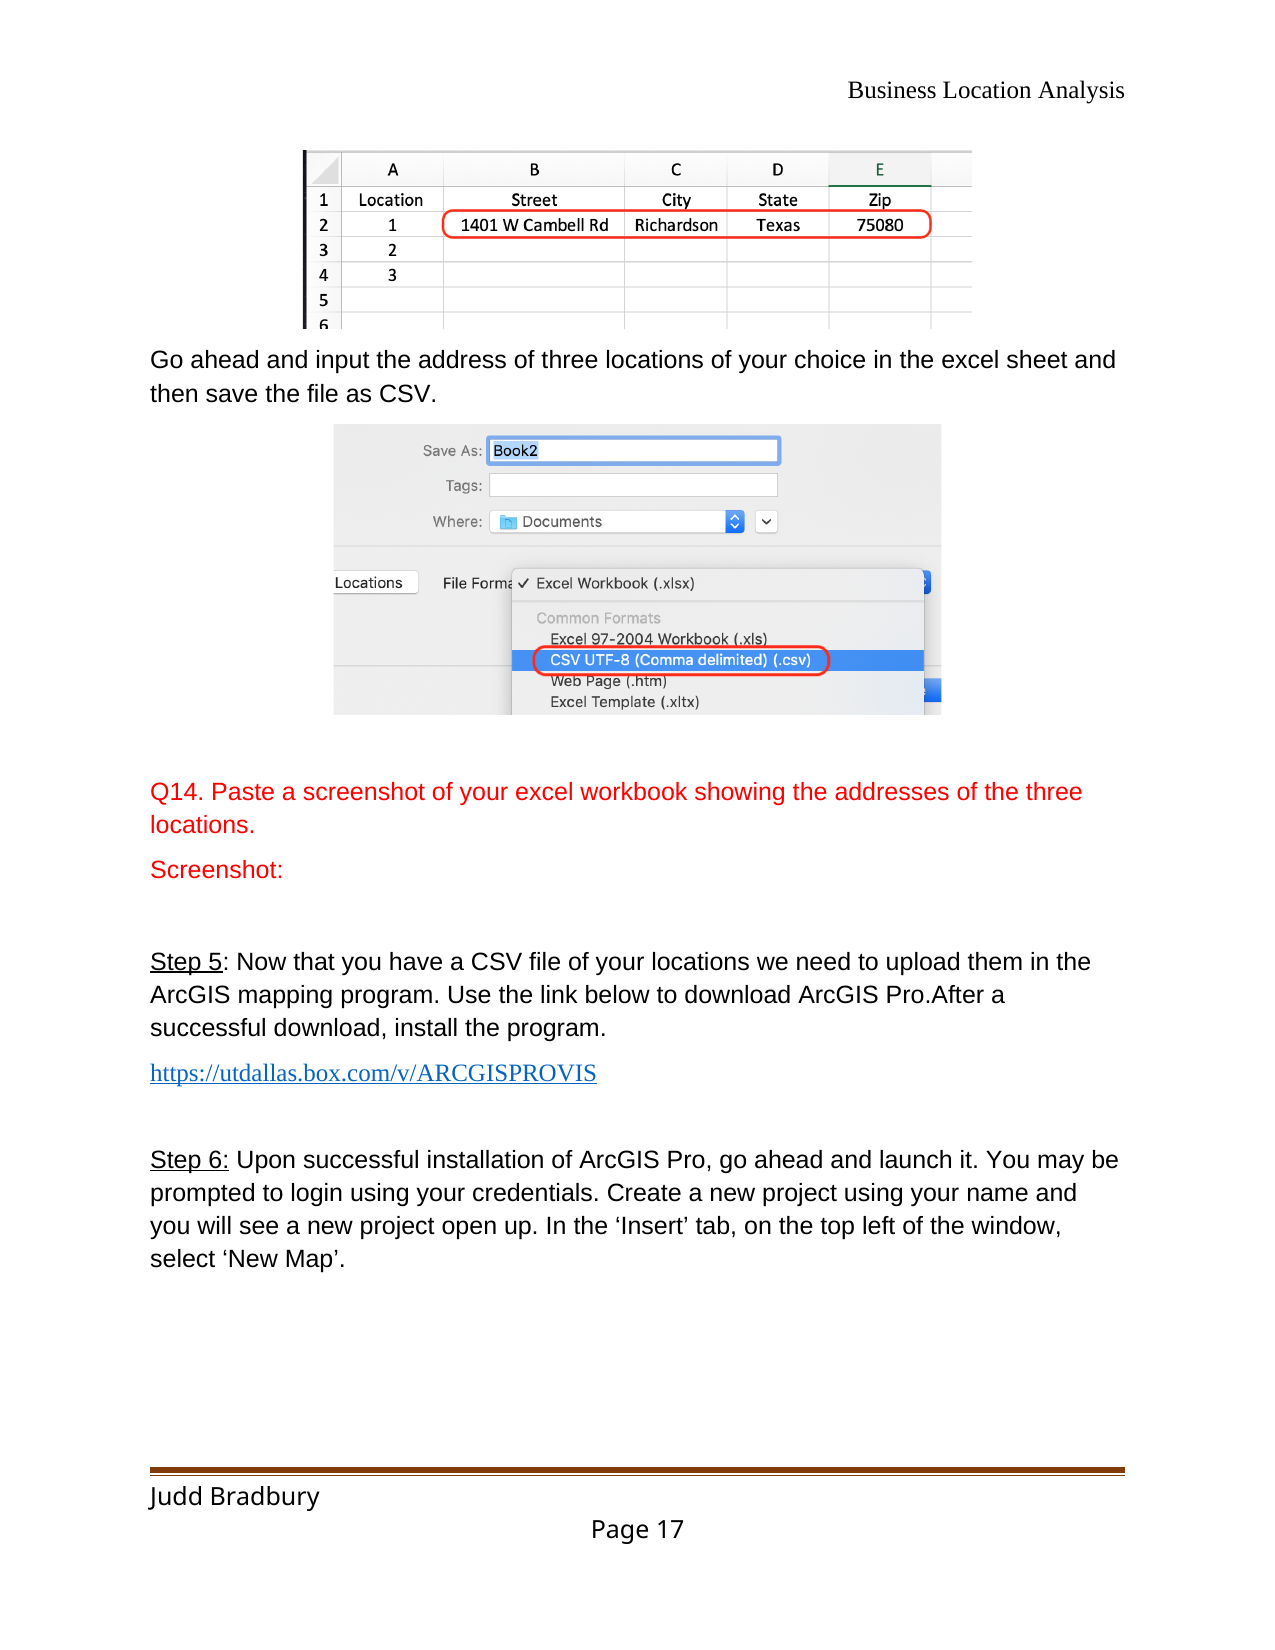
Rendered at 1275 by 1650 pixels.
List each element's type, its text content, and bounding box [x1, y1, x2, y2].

picture [302, 150, 973, 329]
text Screenshot: [150, 856, 1125, 884]
text Go ahead and input the address of three locations of your choice in the excel sheet and then save the file as CSV. [150, 346, 1125, 407]
text Step 5: Now that you have a CSV file of your locations we need to upload them in the ArcGIS mapping program. Use the link below to download ArcGIS Pro.After a successful download, install the program. [150, 947, 1125, 1041]
text Step 6: Upon successful installation of ArcGIS Pro, go ahead and launch it. You may be prompted to login using your credentials. Create a new project using your name and you will see a new project open up. In the ‘Insert’ tab, on the top left of the window, select ‘New Map’. [150, 1145, 1125, 1273]
picture [333, 424, 942, 715]
text https://utdallas.box.com/v/ARCGISPROVIS [150, 1058, 1125, 1087]
text Q14. Paste a screenshot of your excel workbook showing the addresses of the three locations. [150, 777, 1125, 839]
